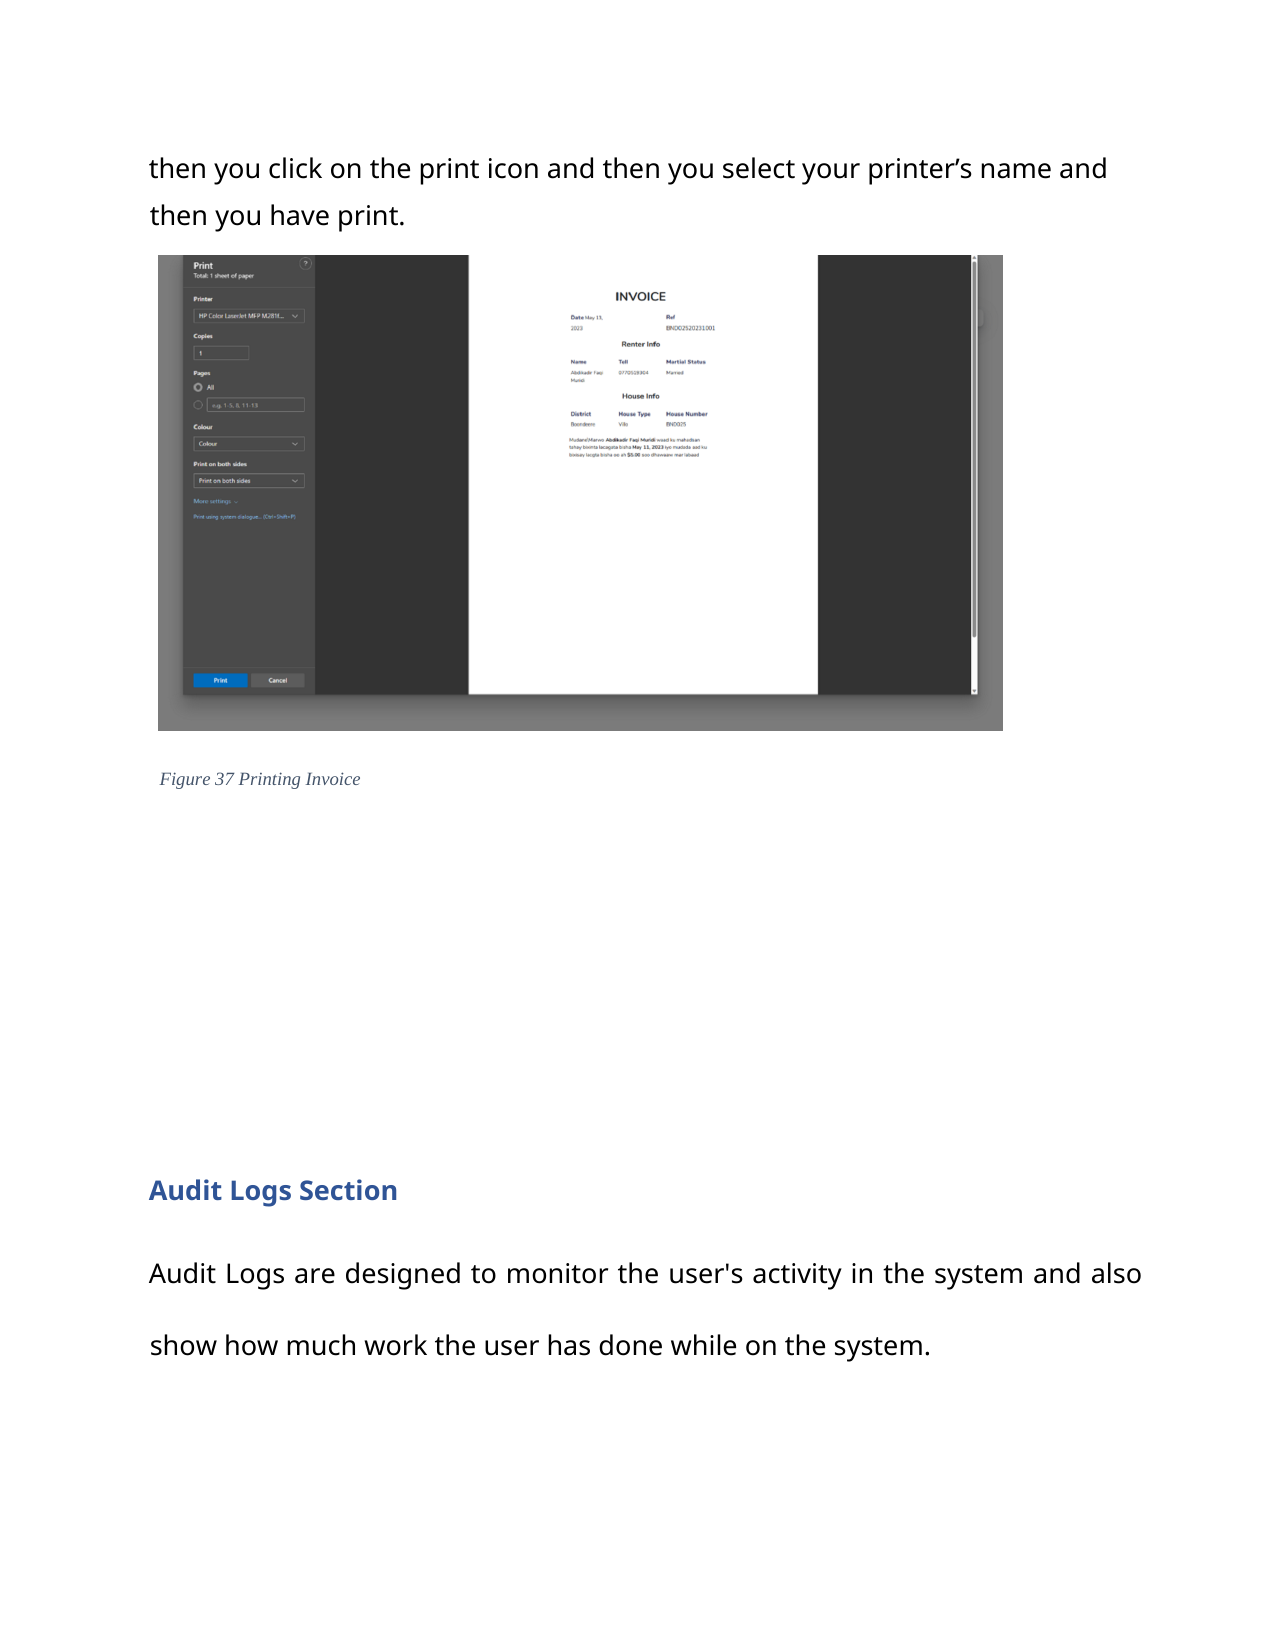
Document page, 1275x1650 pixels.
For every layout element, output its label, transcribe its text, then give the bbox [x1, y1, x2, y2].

text Figure 37 Printing Invoice [148, 768, 1217, 789]
subtitle Audit Logs Section [148, 1172, 1217, 1209]
text then you click on the print icon and then you select your printer’s name and then you have print. [148, 150, 1143, 233]
text Audit Logs are designed to monitor the user's activity in the system and also show how much work the user has done while on the system. [148, 1254, 1144, 1363]
picture [157, 254, 1003, 731]
